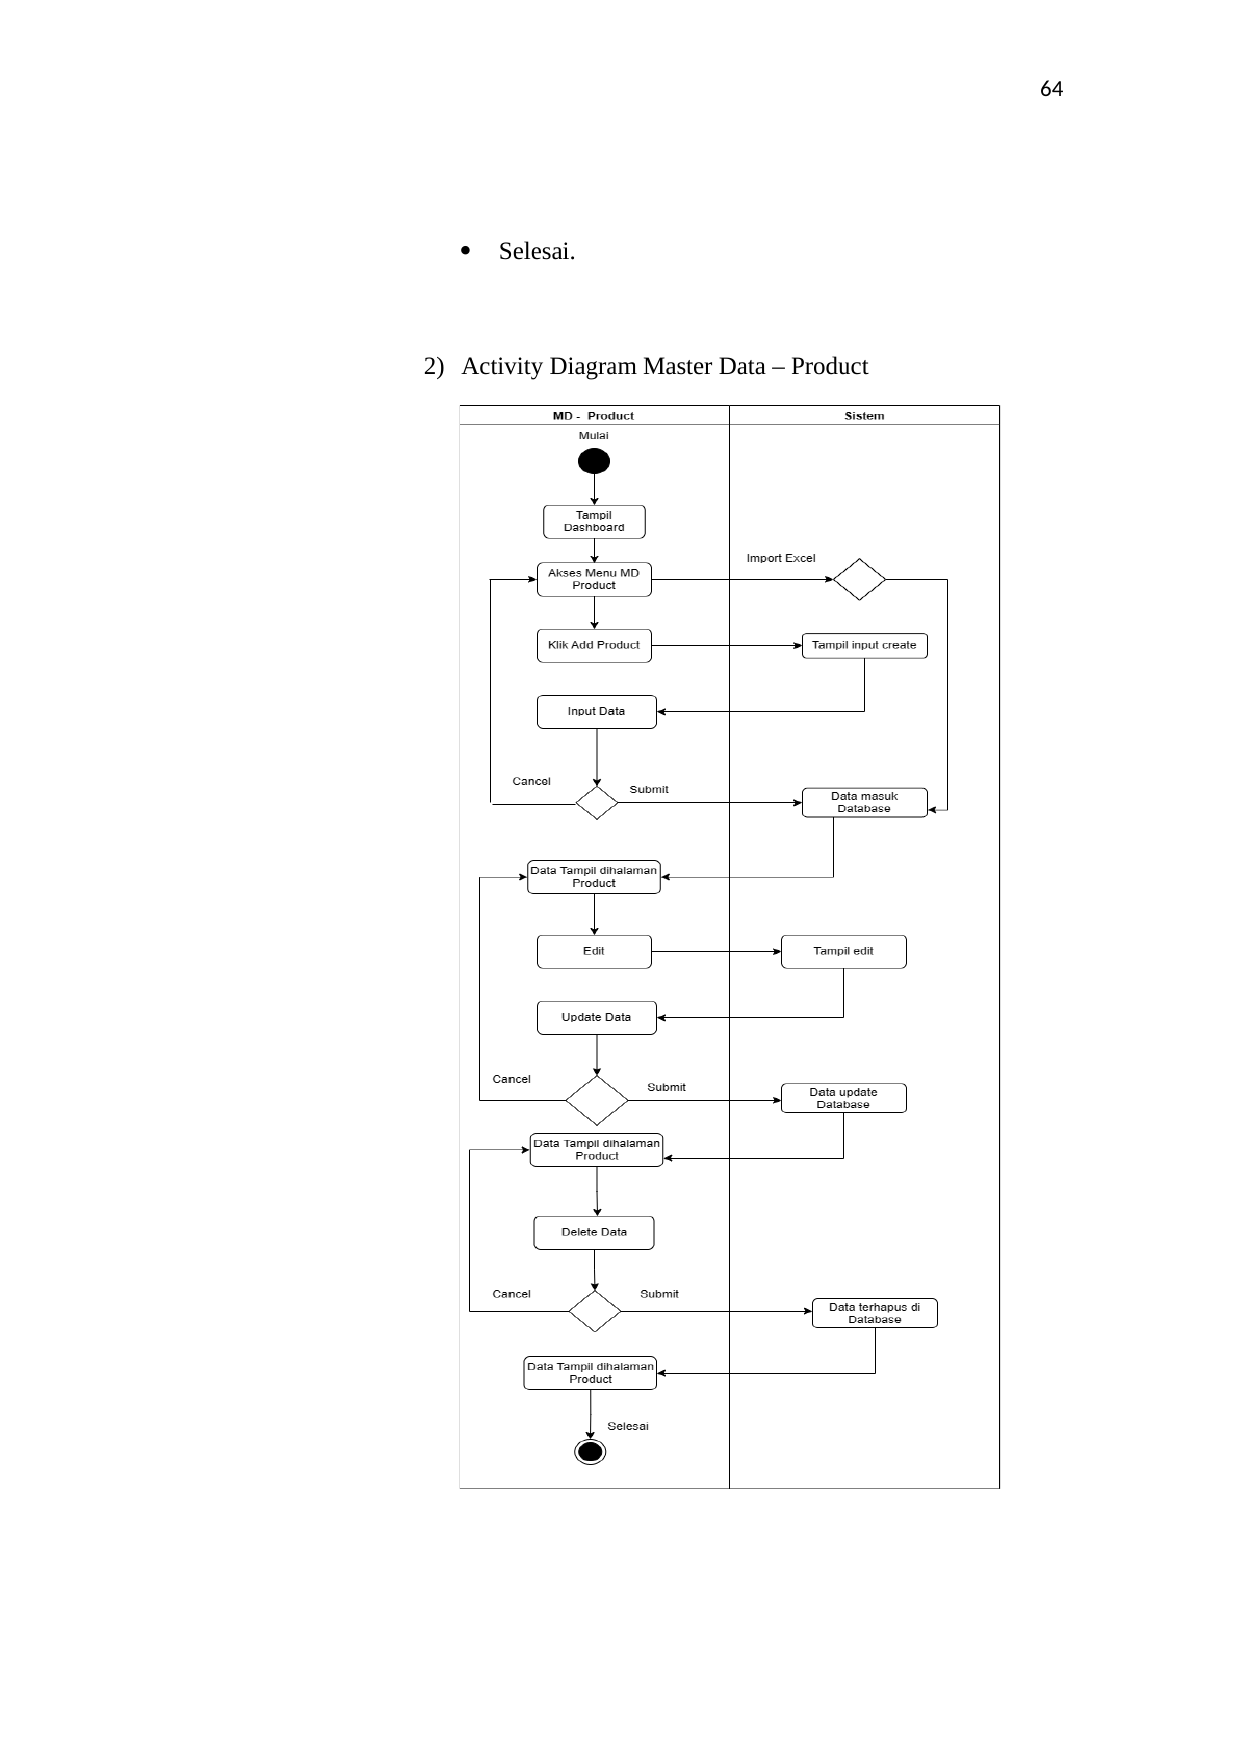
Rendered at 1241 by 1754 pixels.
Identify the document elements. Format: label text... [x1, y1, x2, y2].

picture [459, 405, 1001, 1489]
list Activity Diagram Master Data – Product [424, 351, 1063, 380]
list Selesai. [461, 236, 1063, 265]
